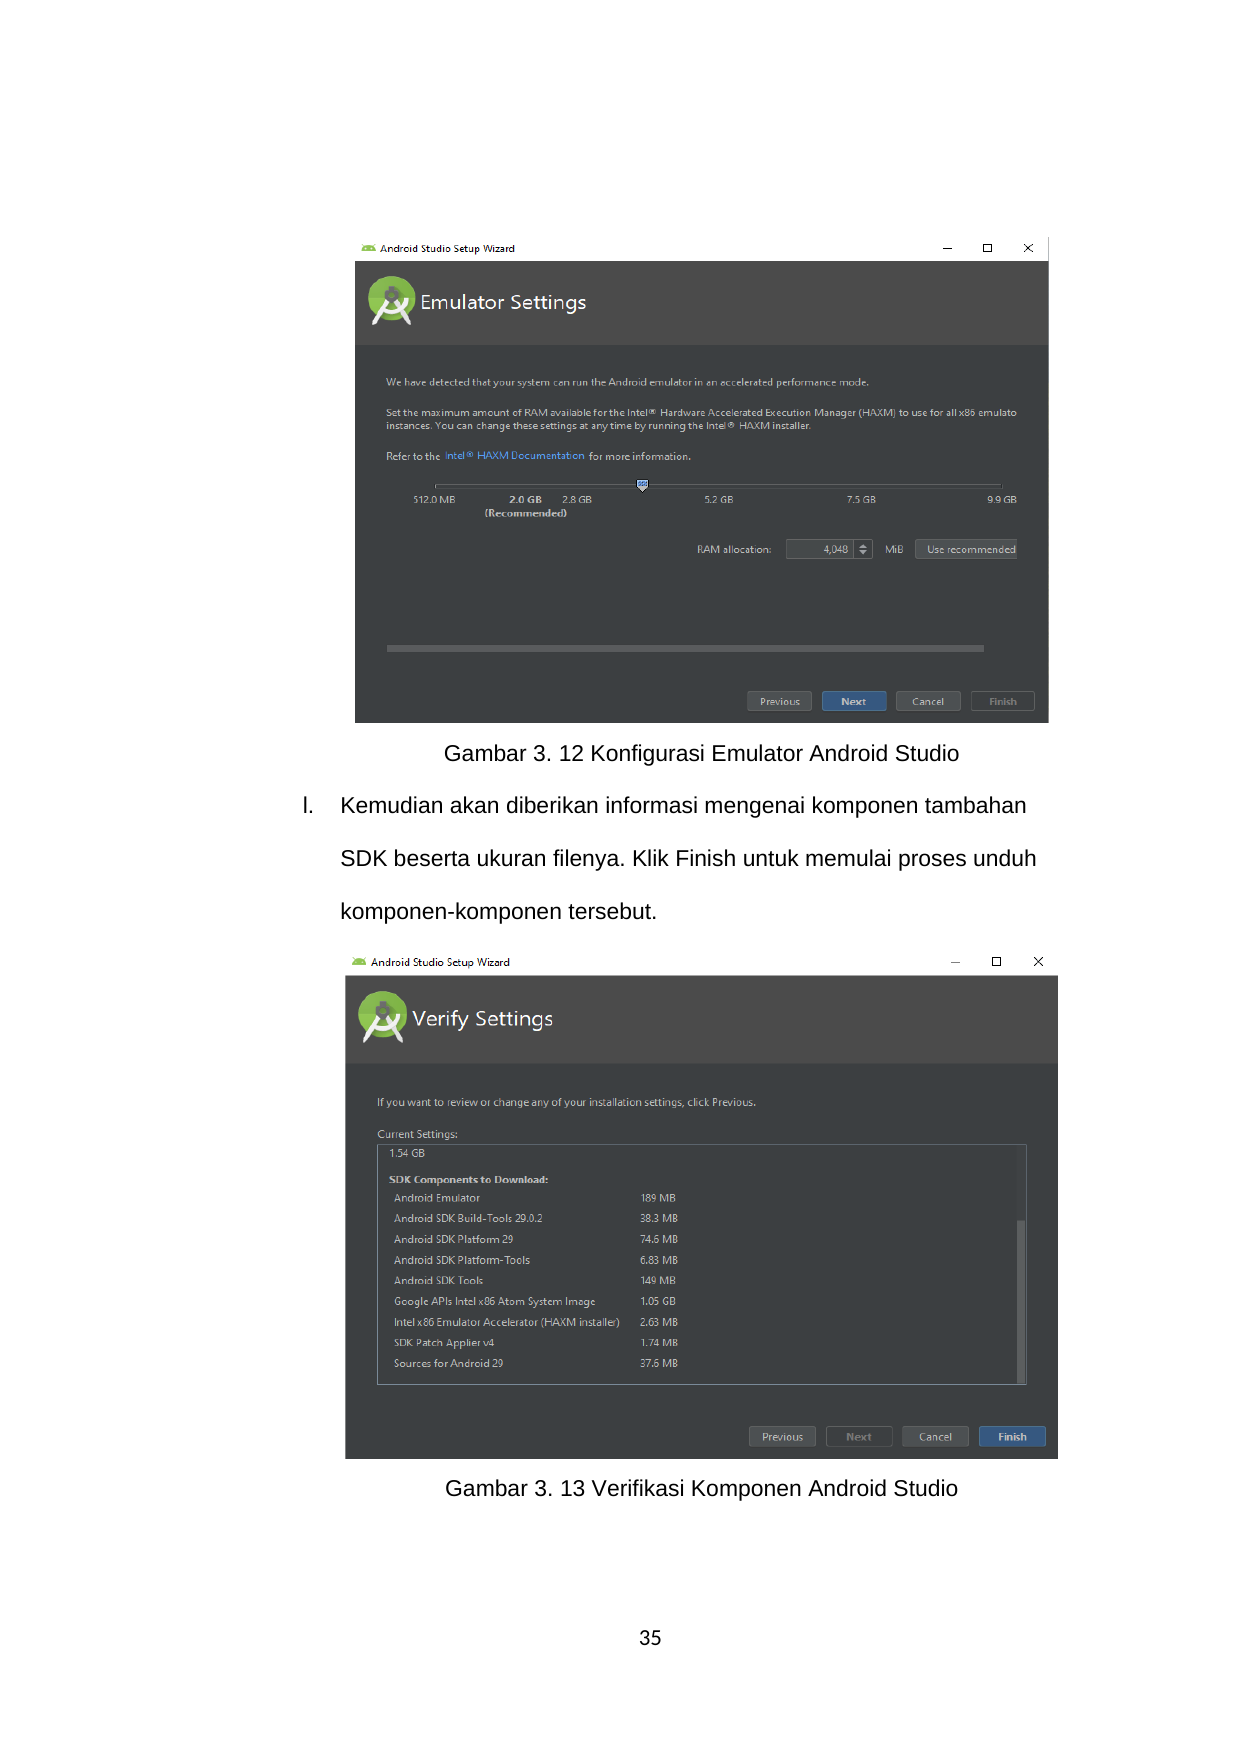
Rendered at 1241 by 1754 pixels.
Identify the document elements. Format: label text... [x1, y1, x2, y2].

picture [355, 237, 1049, 723]
picture [345, 950, 1058, 1459]
list Kemudian akan diberikan informasi mengenai komponen tambahan SDK beserta ukuran filenya. Klik Finish untuk memulai proses unduh komponen-komponen tersebut. [303, 792, 1063, 924]
text Gambar 3. 12 Konfigurasi Emulator Android Studio [340, 739, 1063, 766]
